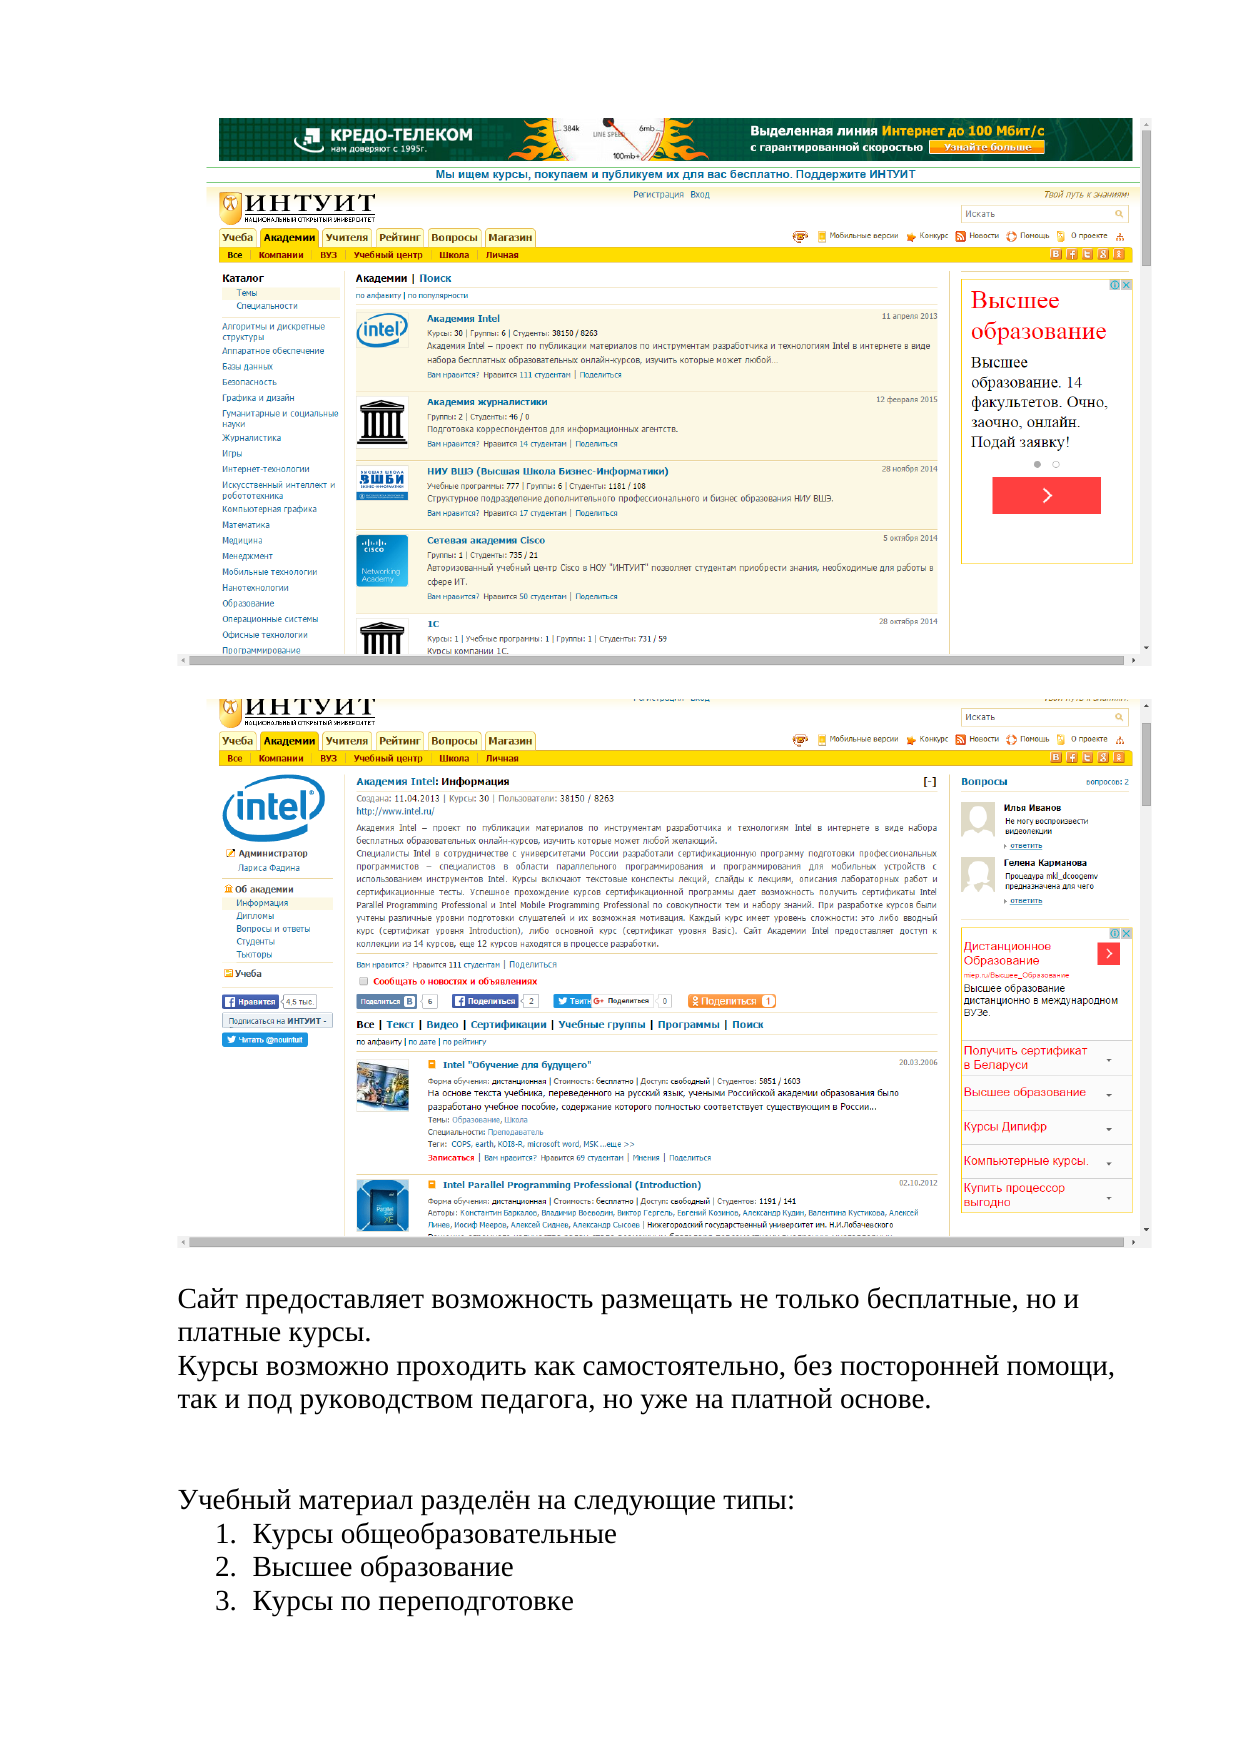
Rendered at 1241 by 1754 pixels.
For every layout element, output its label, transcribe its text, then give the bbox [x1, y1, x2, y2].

picture [177, 118, 1152, 666]
list Высшее образование [215, 1549, 1152, 1583]
text Сайт предоставляет возможность размещать не только бесплатные, но и платные курсы. [177, 1281, 1152, 1348]
picture [177, 699, 1152, 1248]
list Курсы по переподготовке [215, 1583, 1152, 1616]
text Курсы возможно проходить как самостоятельно, без посторонней помощи, так и под руководством педагога, но уже на платной основе. [177, 1348, 1152, 1415]
list Курсы общеобразовательные [215, 1516, 1152, 1549]
text Учебный материал разделён на следующие типы: [177, 1482, 1152, 1516]
